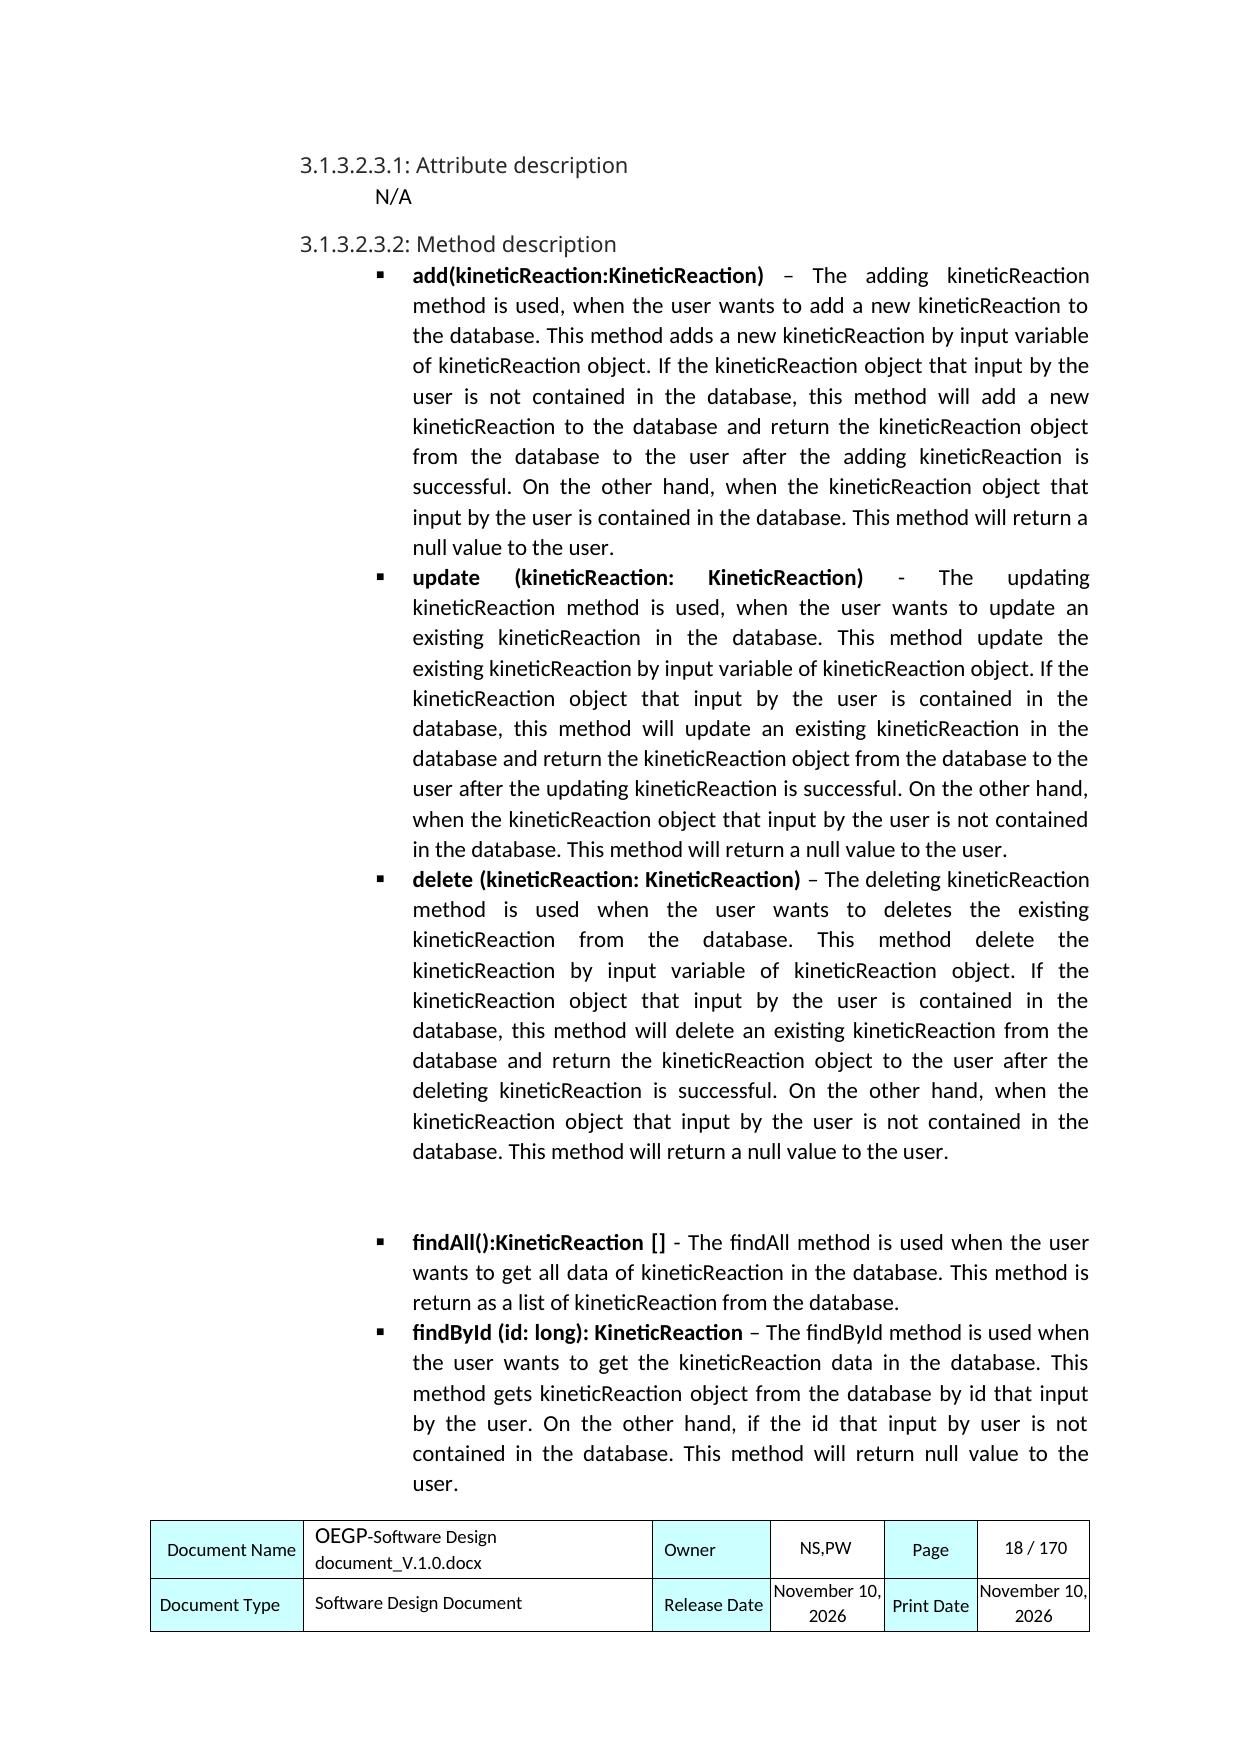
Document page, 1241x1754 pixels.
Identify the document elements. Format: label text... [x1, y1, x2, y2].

list add(kineticReaction:KineticReaction) – The adding kineticReaction method is used, when the user wants to add a new kineticReaction to the database. This method adds a new kineticReaction by input variable of kineticReaction object. If the kineticReaction object that input by the user is not contained in the database, this method will add a new kineticReaction to the database and return the kineticReaction object from the database to the user after the adding kineticReaction is successful. On the other hand, when the kineticReaction object that input by the user is contained in the database. This method will return a null value to the user. [375, 261, 1090, 561]
subtitle 3.1.3.2.3.1: Attribute description [225, 150, 1090, 180]
list delete (kineticReaction: KineticReaction) – The deleting kineticReaction method is used when the user wants to deletes the existing kineticReaction from the database. This method delete the kineticReaction by input variable of kineticReaction object. If the kineticReaction object that input by the user is contained in the database, this method will delete an existing kineticReaction from the database and return the kineticReaction object to the user after the deleting kineticReaction is successful. On the other hand, when the kineticReaction object that input by the user is not contained in the database. This method will return a null value to the user. [375, 865, 1090, 1165]
list findAll():KineticReaction [] - The findAll method is used when the user wants to get all data of kineticReaction in the database. This method is return as a list of kineticReaction from the database. [375, 1228, 1090, 1316]
list findById (id: long): KineticReaction – The findById method is used when the user wants to get the kineticReaction data in the database. This method gets kineticReaction object from the database by id that input by the user. On the other hand, if the id that input by user is not contained in the database. This method will return null value to the user. [375, 1318, 1090, 1497]
subtitle 3.1.3.2.3.2: Method description [262, 229, 1090, 259]
text N/A [150, 182, 1090, 210]
list update (kineticReaction: KineticReaction) - The updating kineticReaction method is used, when the user wants to update an existing kineticReaction in the database. This method update the existing kineticReaction by input variable of kineticReaction object. If the kineticReaction object that input by the user is contained in the database, this method will update an existing kineticReaction in the database and return the kineticReaction object from the database to the user after the updating kineticReaction is successful. On the other hand, when the kineticReaction object that input by the user is not contained in the database. This method will return a null value to the user. [375, 563, 1090, 863]
